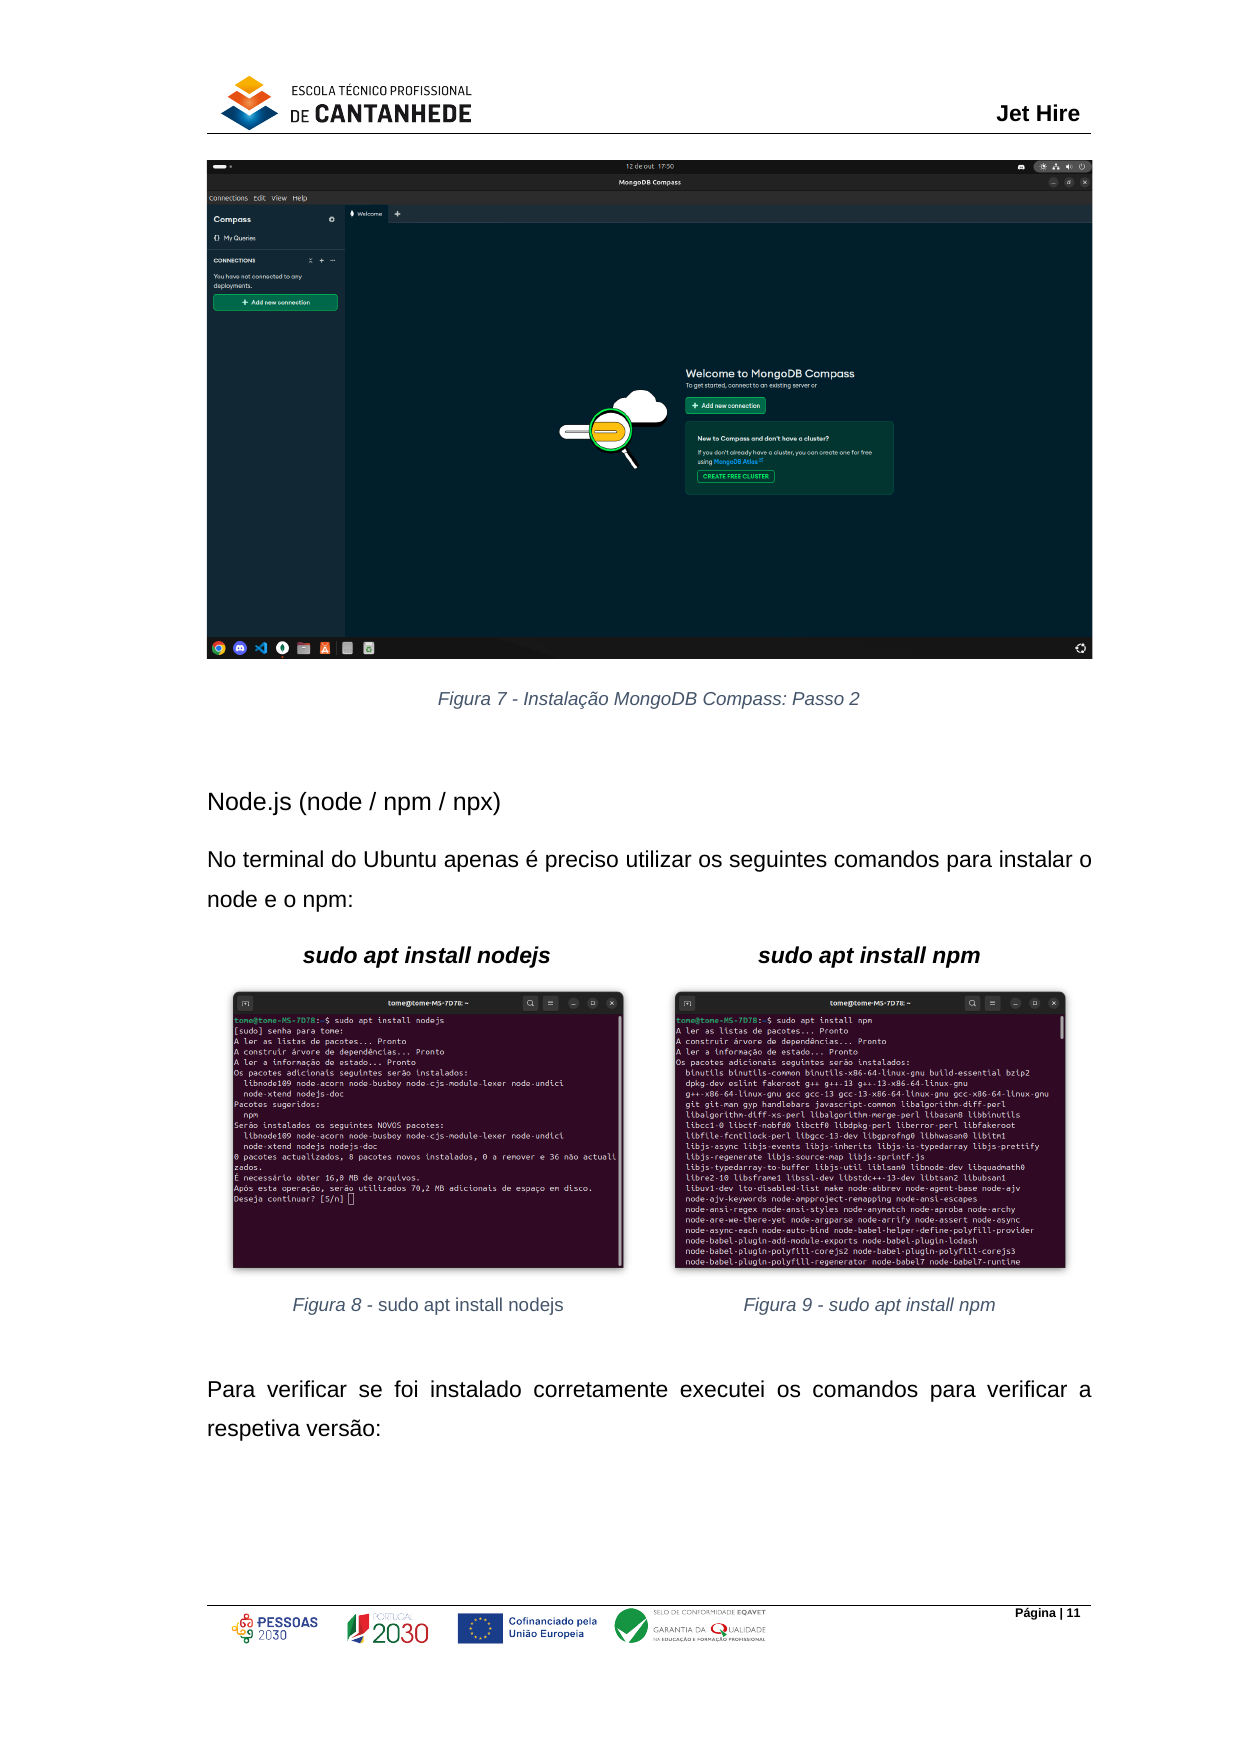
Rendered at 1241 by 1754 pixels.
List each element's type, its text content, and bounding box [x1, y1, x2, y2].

text Node.js (node / npm / npx) [207, 787, 1092, 815]
text Figura 7 - Instalação MongoDB Compass: Passo 2 [207, 688, 1092, 709]
text No terminal do Ubuntu apenas é preciso utilizar os seguintes comandos para instalar o node e o npm: [207, 846, 1092, 912]
picture [663, 981, 1077, 1281]
table_cell Figura 9 - sudo apt install npm [649, 981, 1091, 1376]
picture [614, 1608, 766, 1643]
text Para verificar se foi instalado corretamente executei os comandos para verificar a respetiva versão: [207, 1376, 1092, 1442]
picture [218, 73, 475, 133]
picture [218, 1606, 608, 1654]
table_cell Figura 8 - sudo apt install nodejs [207, 981, 649, 1376]
picture [221, 981, 635, 1281]
picture [206, 160, 1093, 659]
table_header sudo apt install nodejs [207, 942, 649, 981]
table_header sudo apt install npm [649, 942, 1091, 981]
